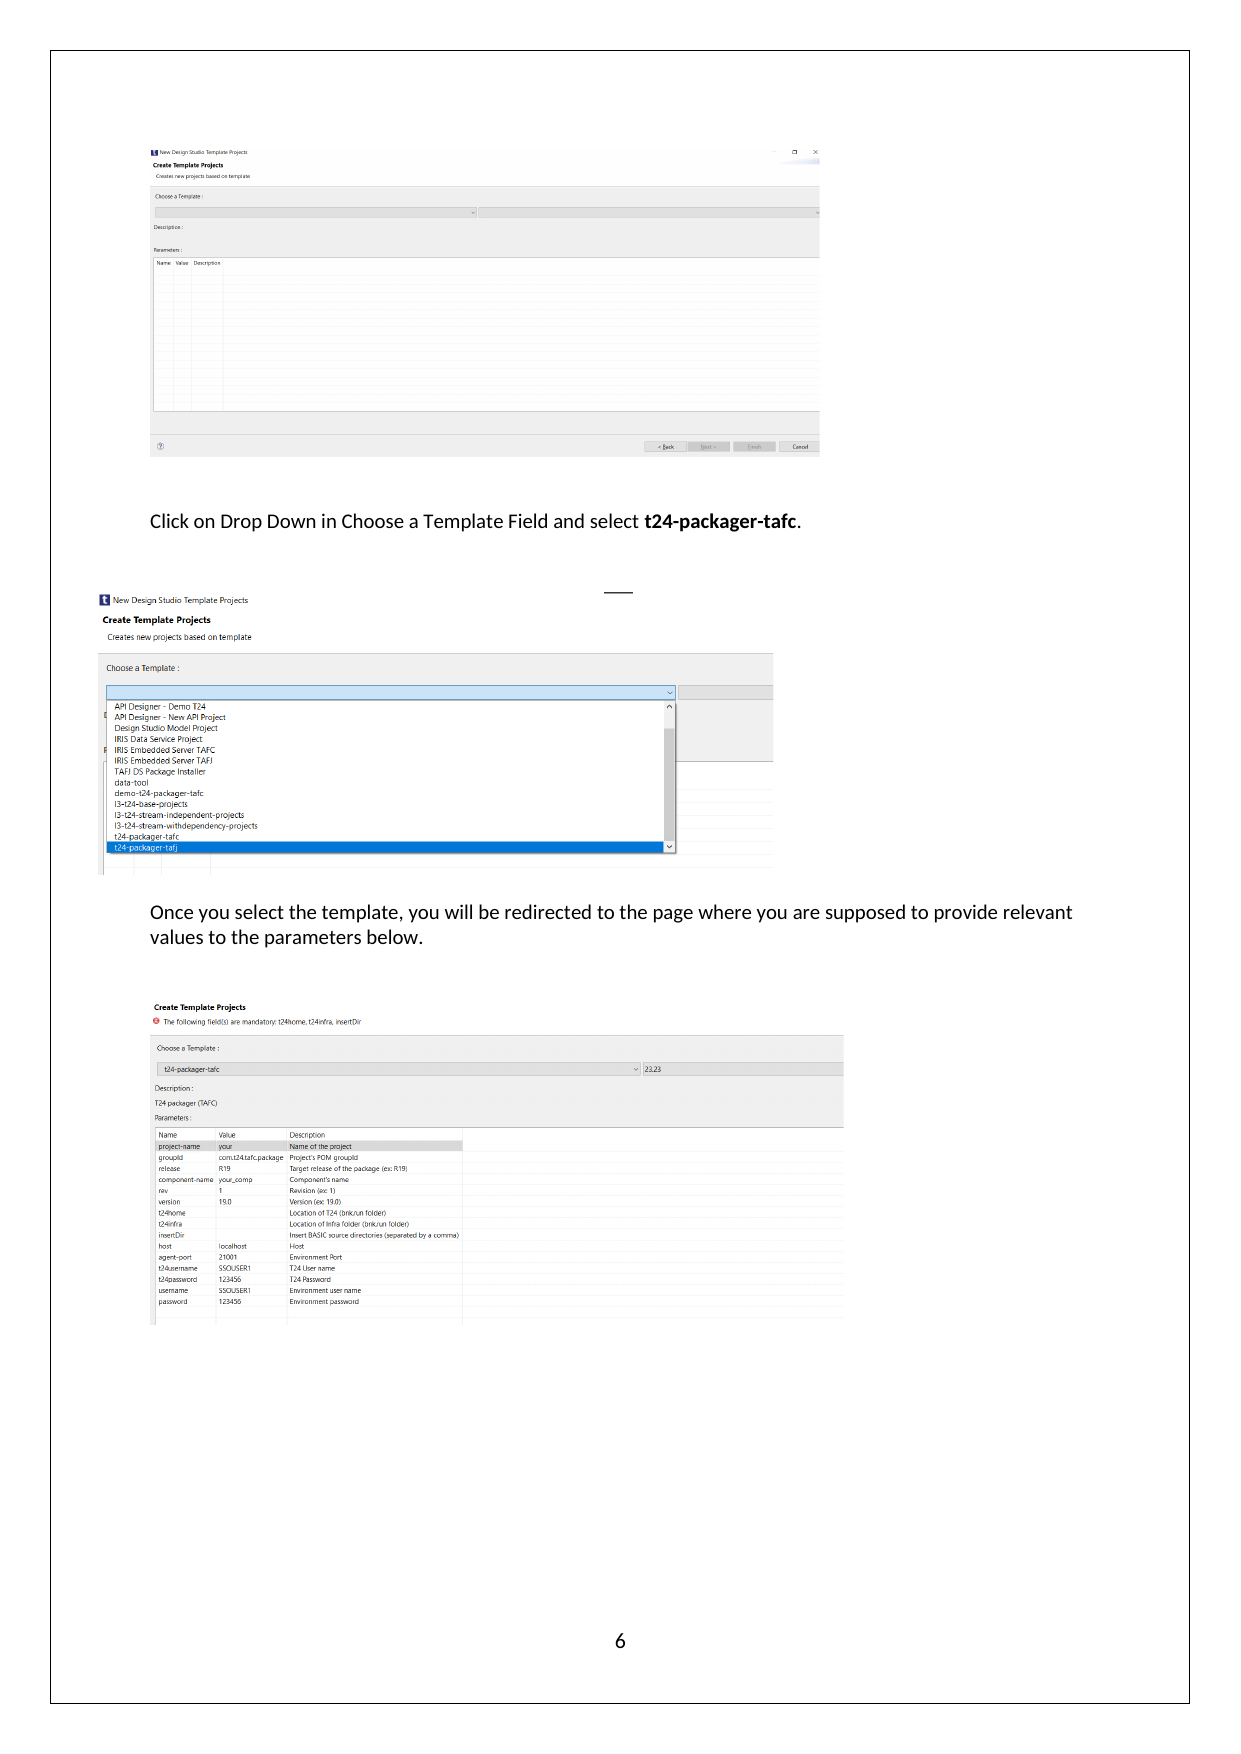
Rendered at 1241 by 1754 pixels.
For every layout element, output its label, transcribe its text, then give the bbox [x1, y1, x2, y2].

picture [150, 1001, 844, 1325]
text Click on Drop Down in Choose a Template Field and select t24-packager-tafc. [150, 508, 1090, 534]
picture [150, 150, 820, 457]
picture [98, 592, 774, 875]
text Once you select the template, you will be redirected to the page where you are supposed to provide relevant values to the parameters below. [150, 899, 1090, 950]
